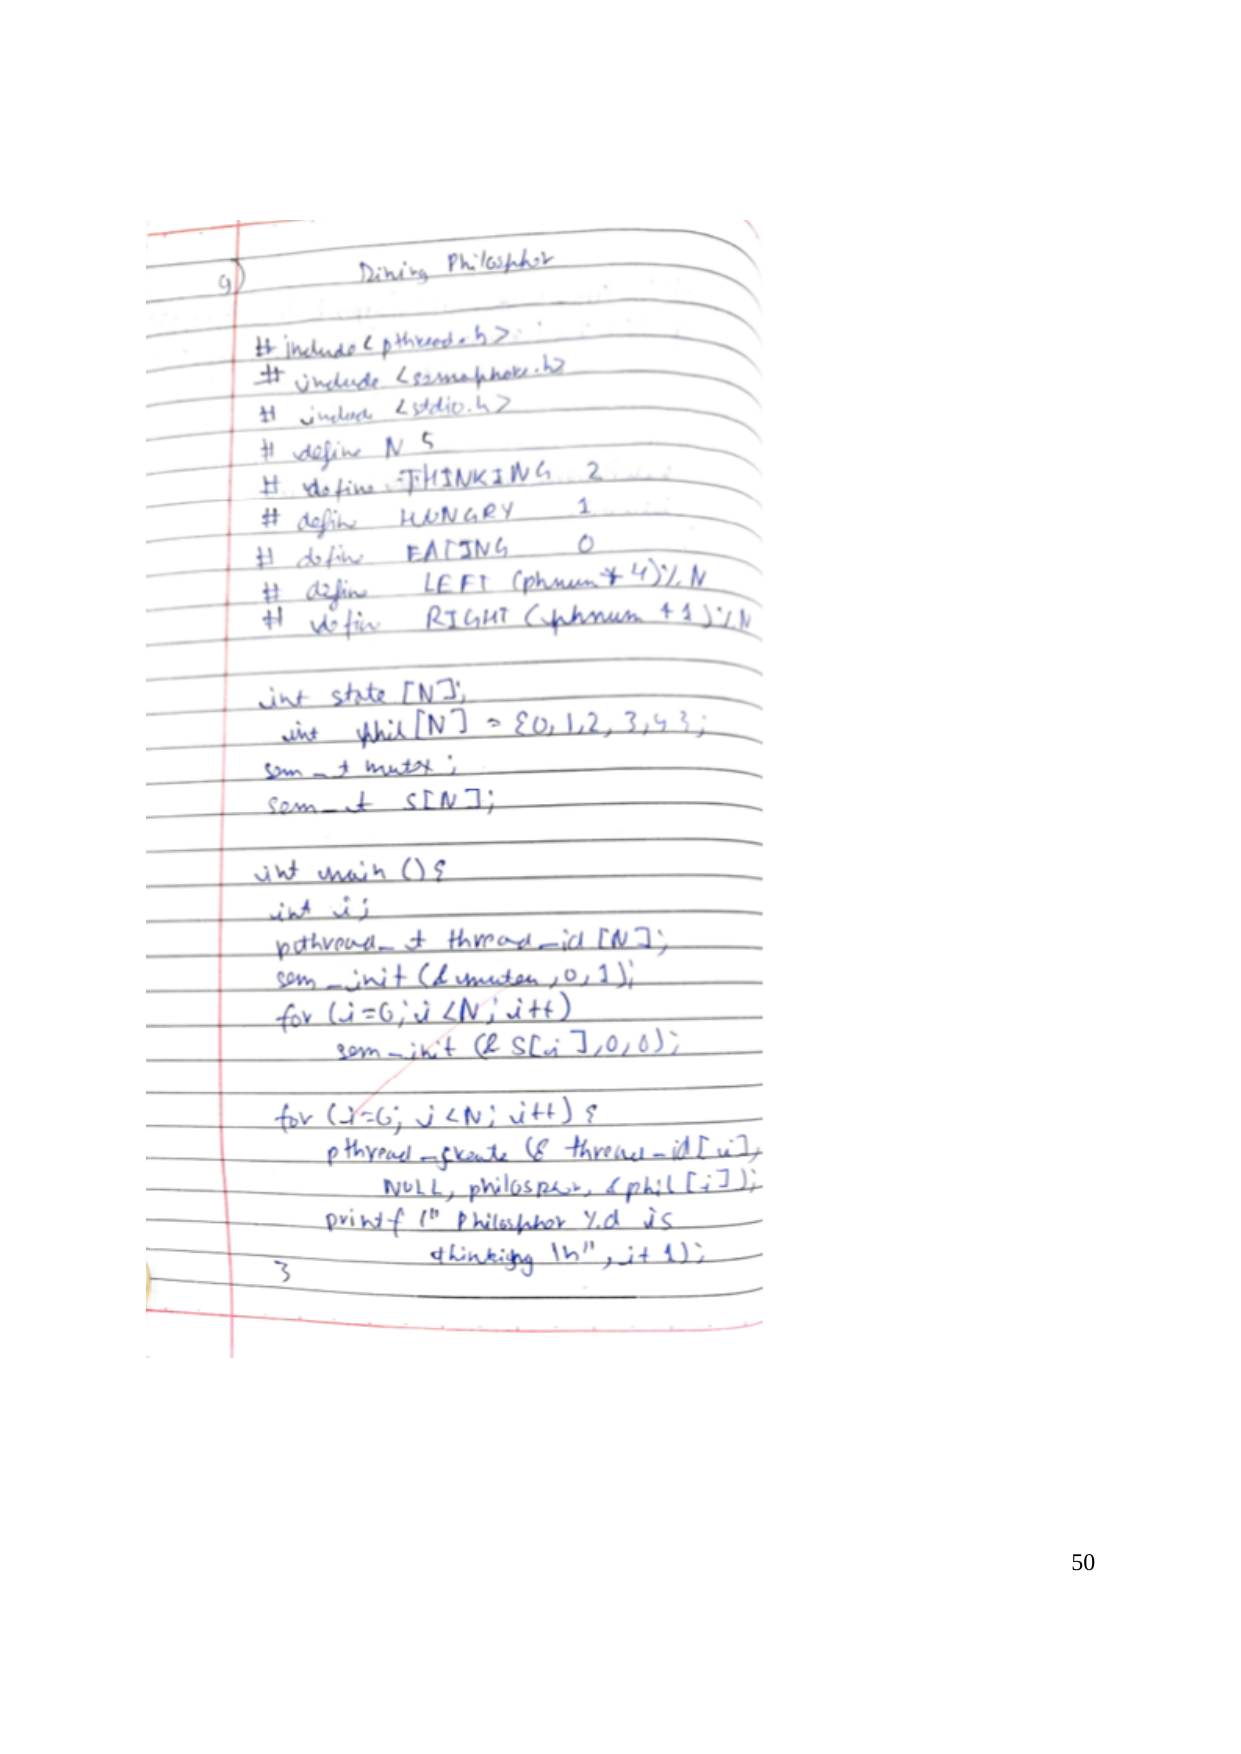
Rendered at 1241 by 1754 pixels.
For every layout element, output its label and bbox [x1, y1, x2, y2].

picture [146, 220, 764, 1358]
